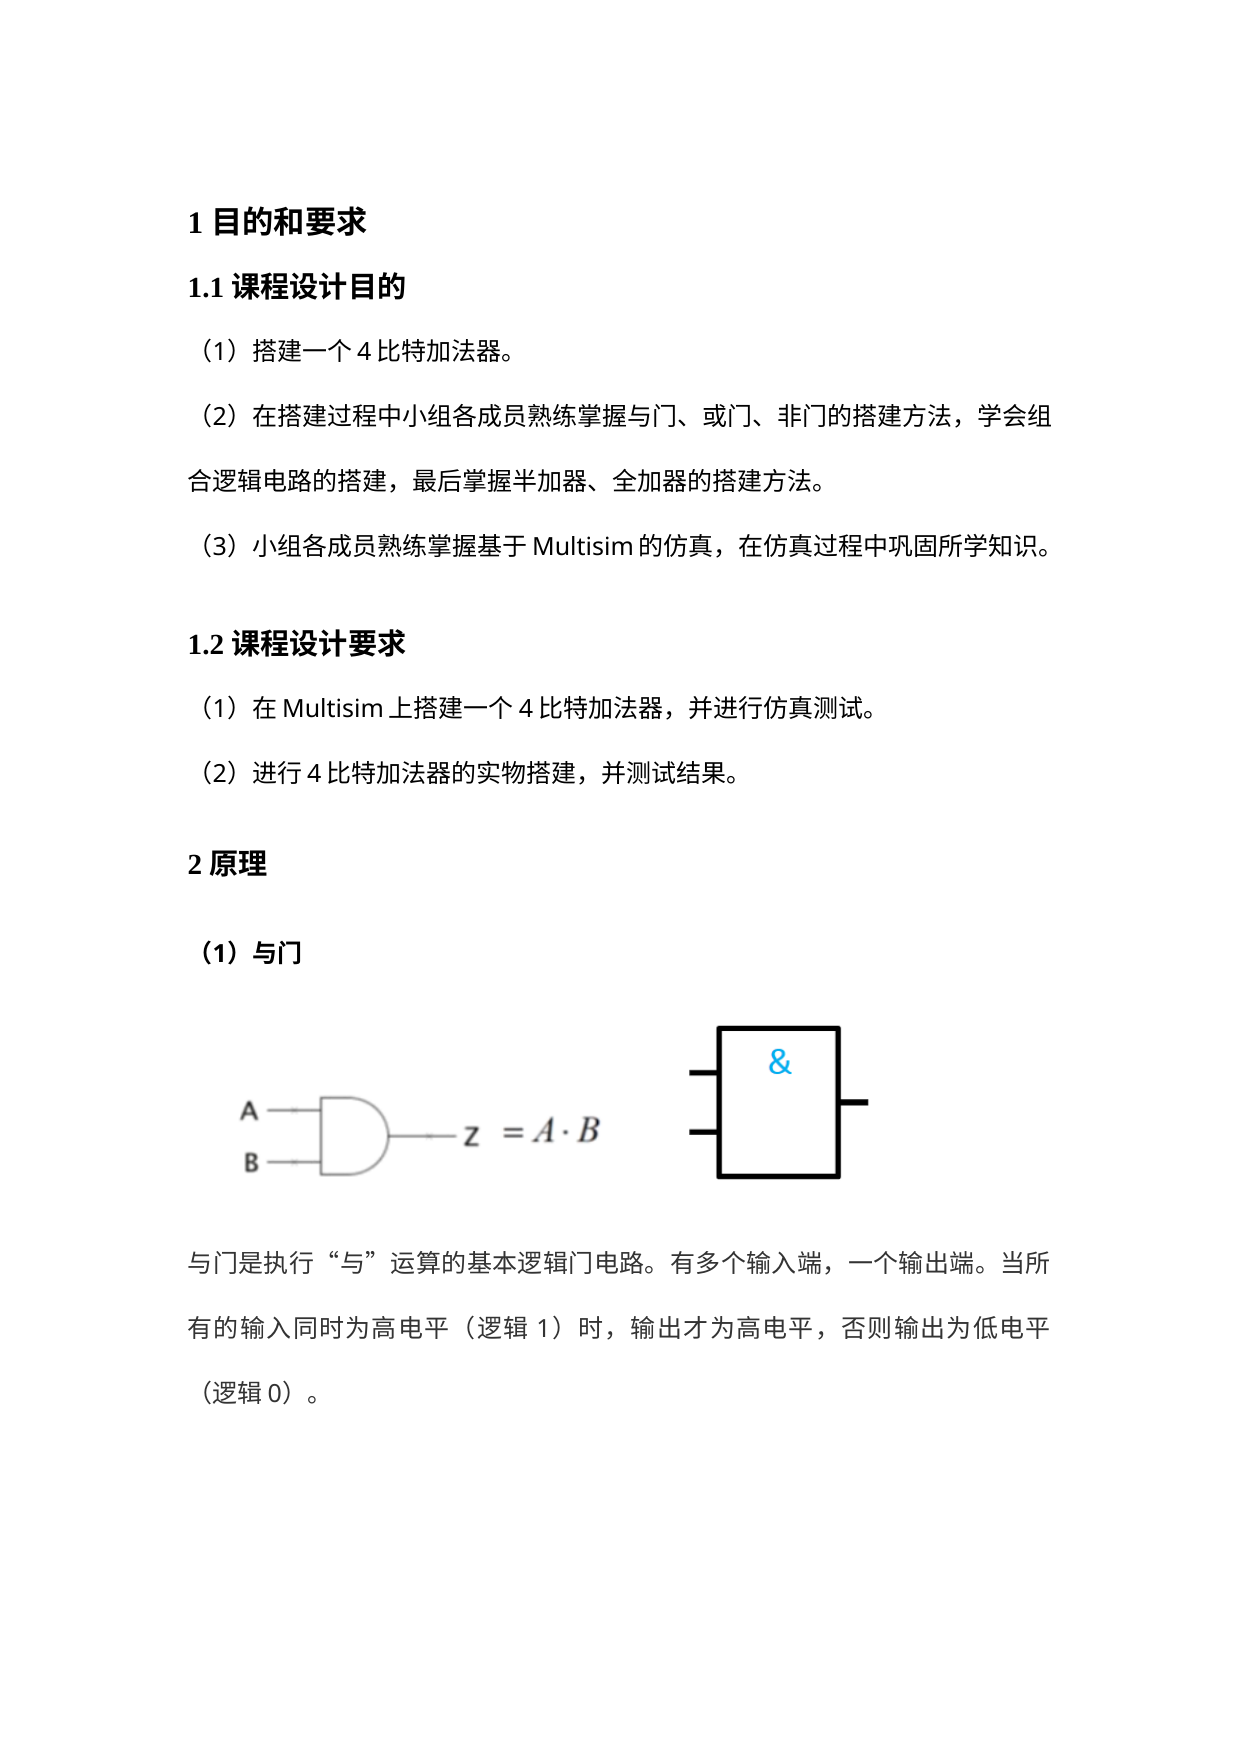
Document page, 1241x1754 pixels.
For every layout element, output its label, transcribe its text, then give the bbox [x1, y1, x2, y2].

picture [660, 1009, 883, 1201]
text （1）搭建一个4比特加法器。 [187, 317, 1053, 382]
text （1）在Multisim上搭建一个4比特加法器，并进行仿真测试。 [187, 674, 1053, 739]
picture [187, 1079, 622, 1201]
text （3）小组各成员熟练掌握基于Multisim的仿真，在仿真过程中巩固所学知识。 [187, 512, 1053, 577]
text 1.1 课程设计目的 [187, 252, 1053, 317]
text 与门是执行“与”运算的基本逻辑门电路。有多个输入端，一个输出端。当所有的输入同时为高电平（逻辑1）时，输出才为高电平，否则输出为低电平（逻辑0）。 [187, 1229, 1053, 1424]
list 与门 [187, 919, 1053, 984]
text （2）在搭建过程中小组各成员熟练掌握与门、或门、非门的搭建方法，学会组合逻辑电路的搭建，最后掌握半加器、全加器的搭建方法。 [187, 382, 1053, 512]
text 1 目的和要求 [187, 187, 1053, 252]
text （2）进行4比特加法器的实物搭建，并测试结果。 [187, 739, 1053, 804]
text 2 原理 [187, 829, 1053, 894]
text 1.2 课程设计要求 [187, 609, 1053, 674]
